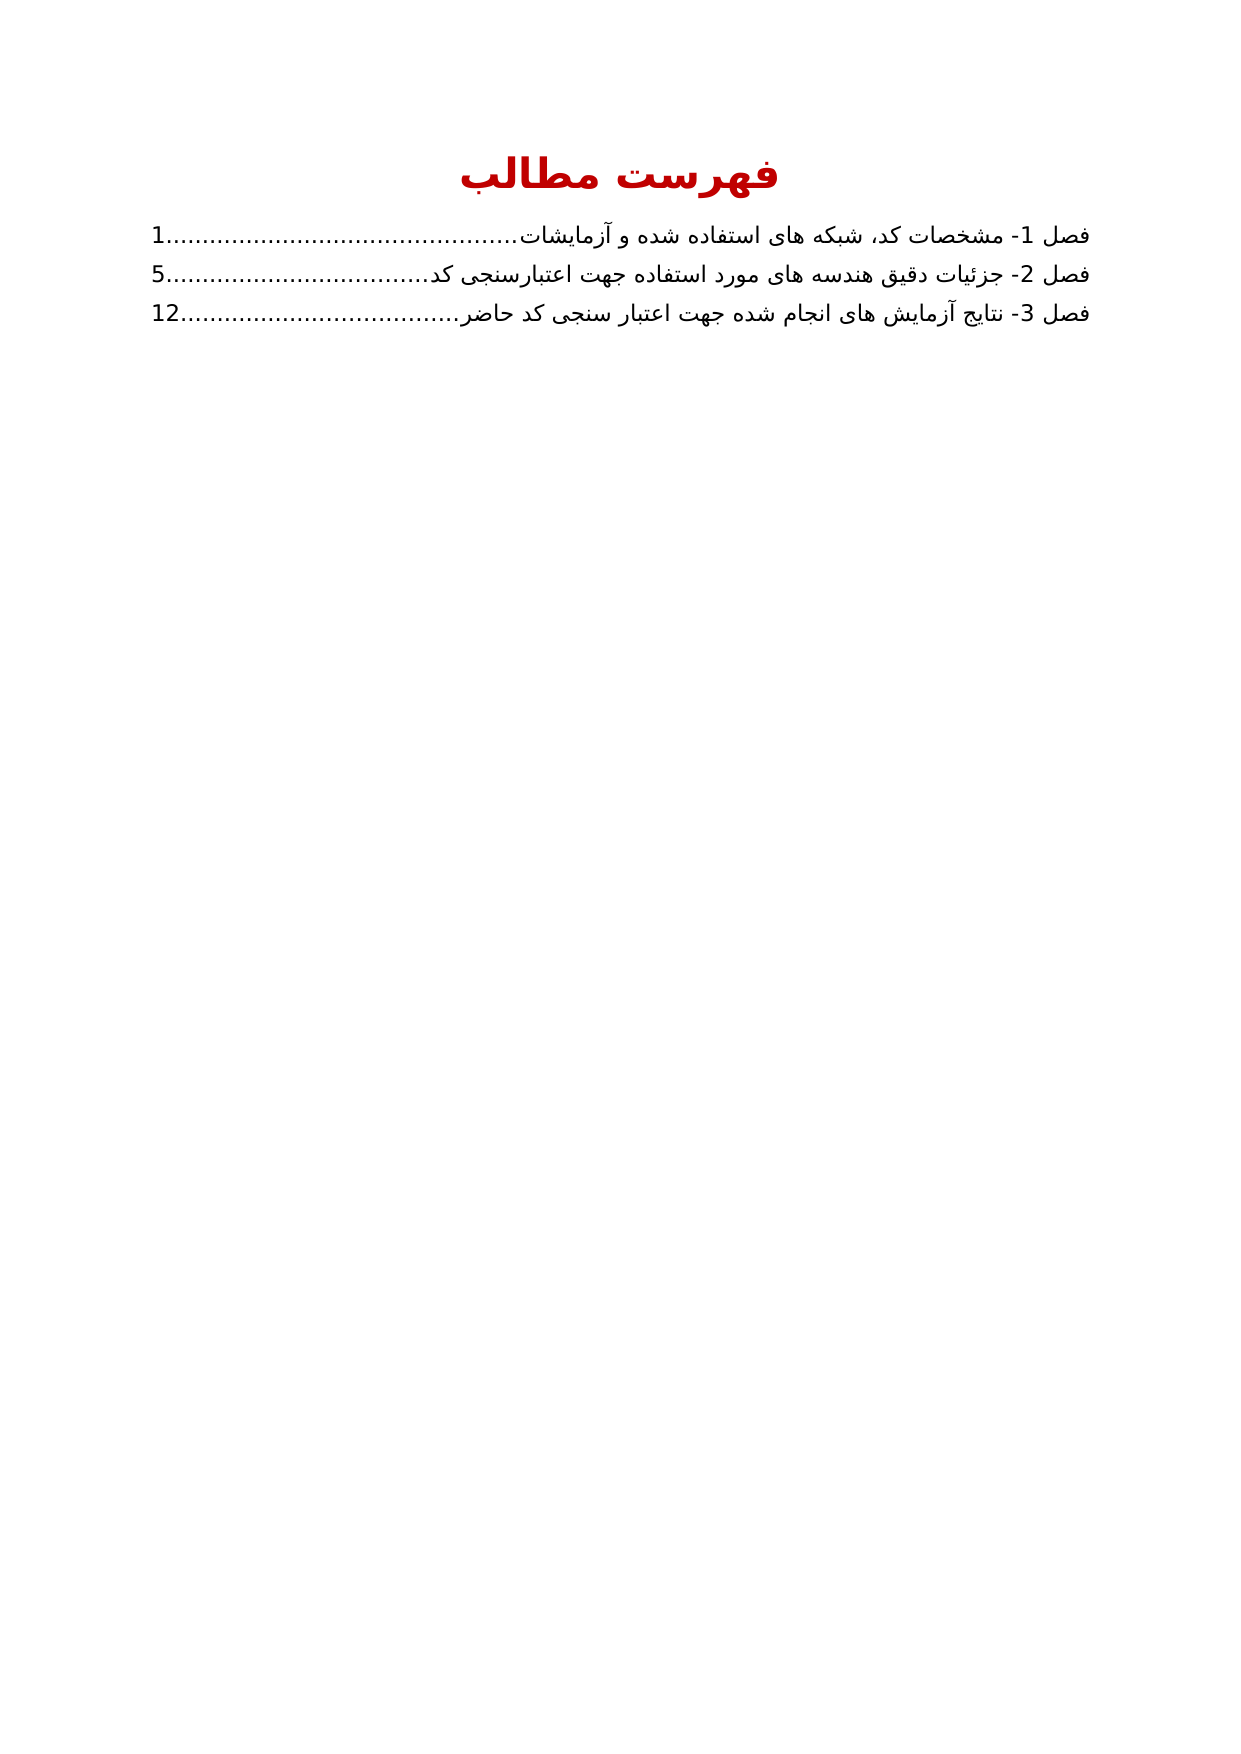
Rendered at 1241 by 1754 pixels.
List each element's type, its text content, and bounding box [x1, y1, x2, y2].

text فصل 1- مشخصات کد، شبکه های استفاده شده و آزمایشات 1 [150, 222, 1090, 249]
text فصل 3- نتایج آزمایش های انجام شده جهت اعتبار سنجی کد حاضر 12 [150, 300, 1090, 327]
text فهرست مطالب [150, 150, 1090, 198]
text فصل 2- جزئیات دقیق هندسه های مورد استفاده جهت اعتبارسنجی کد 5 [150, 261, 1090, 288]
